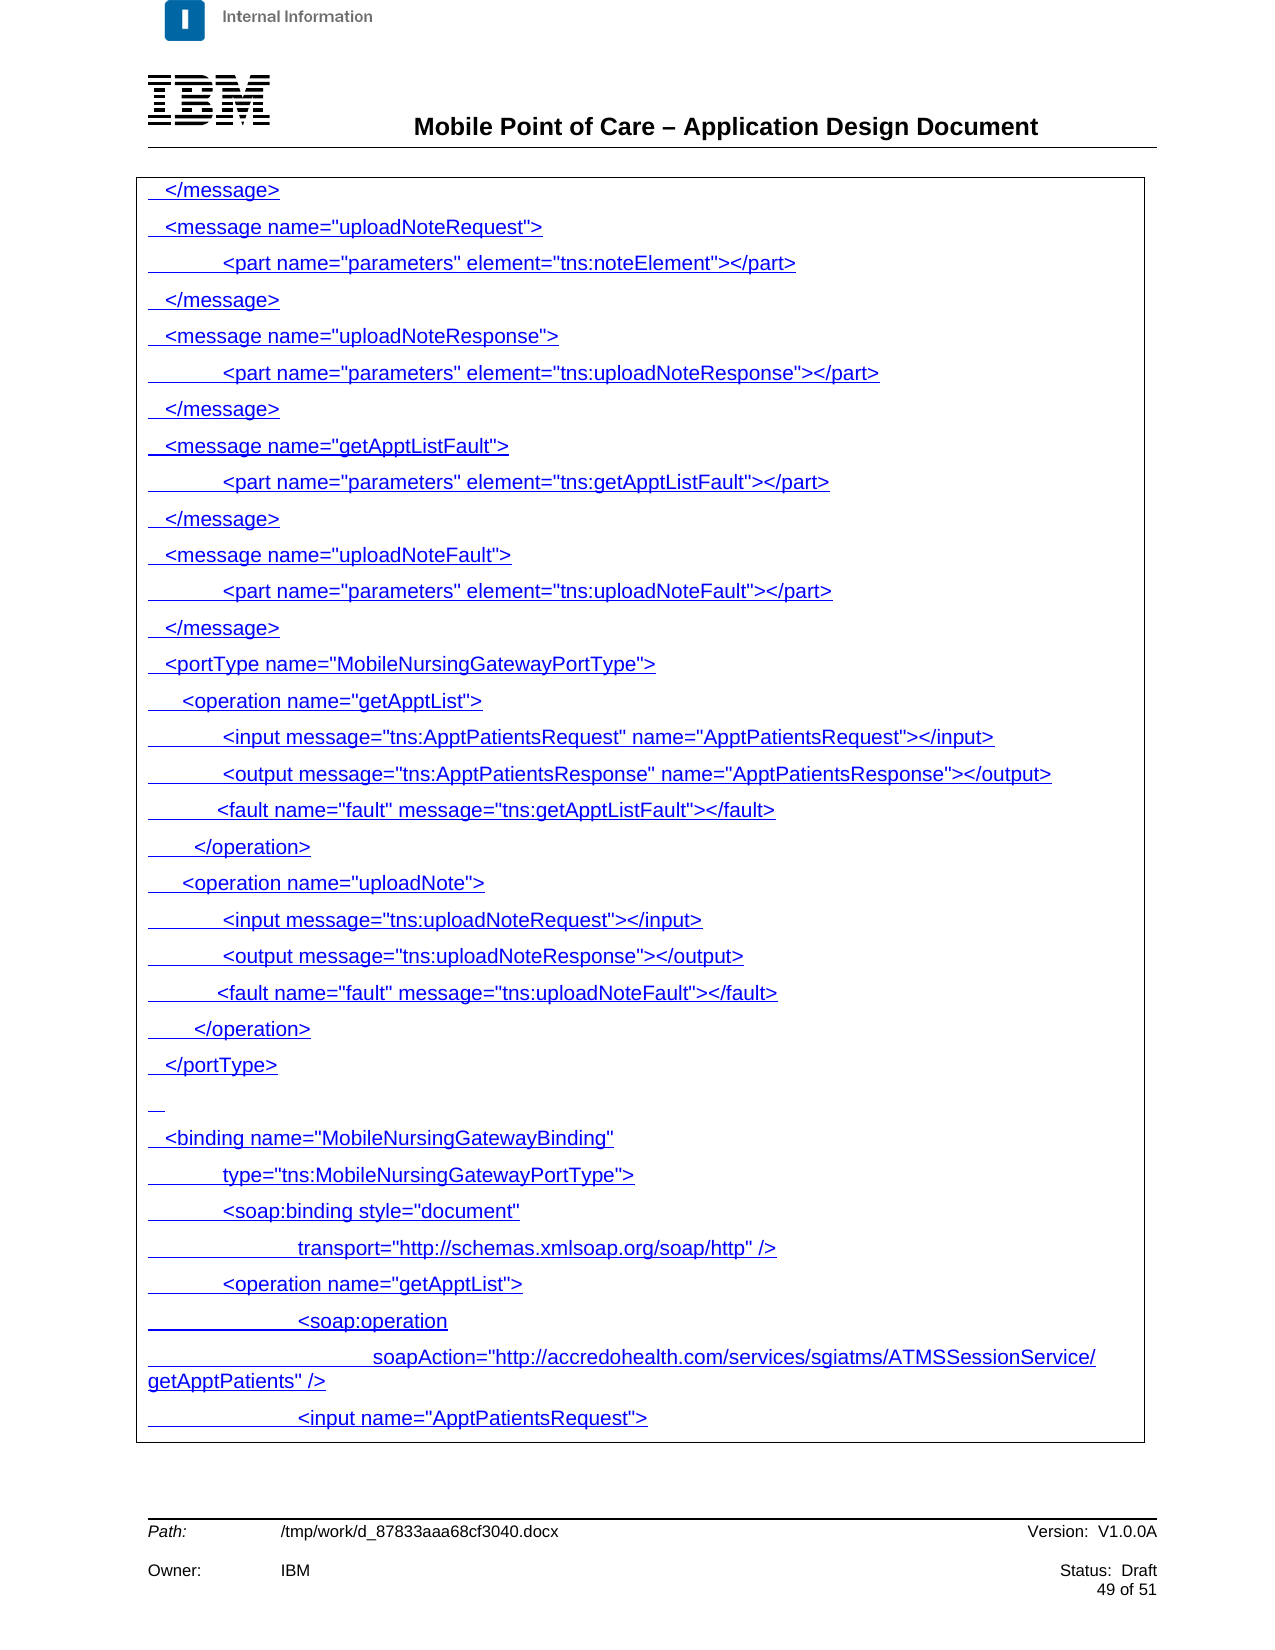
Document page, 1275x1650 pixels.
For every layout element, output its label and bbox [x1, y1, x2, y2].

table_header [137, 178, 1144, 1442]
picture [147, 0, 420, 53]
